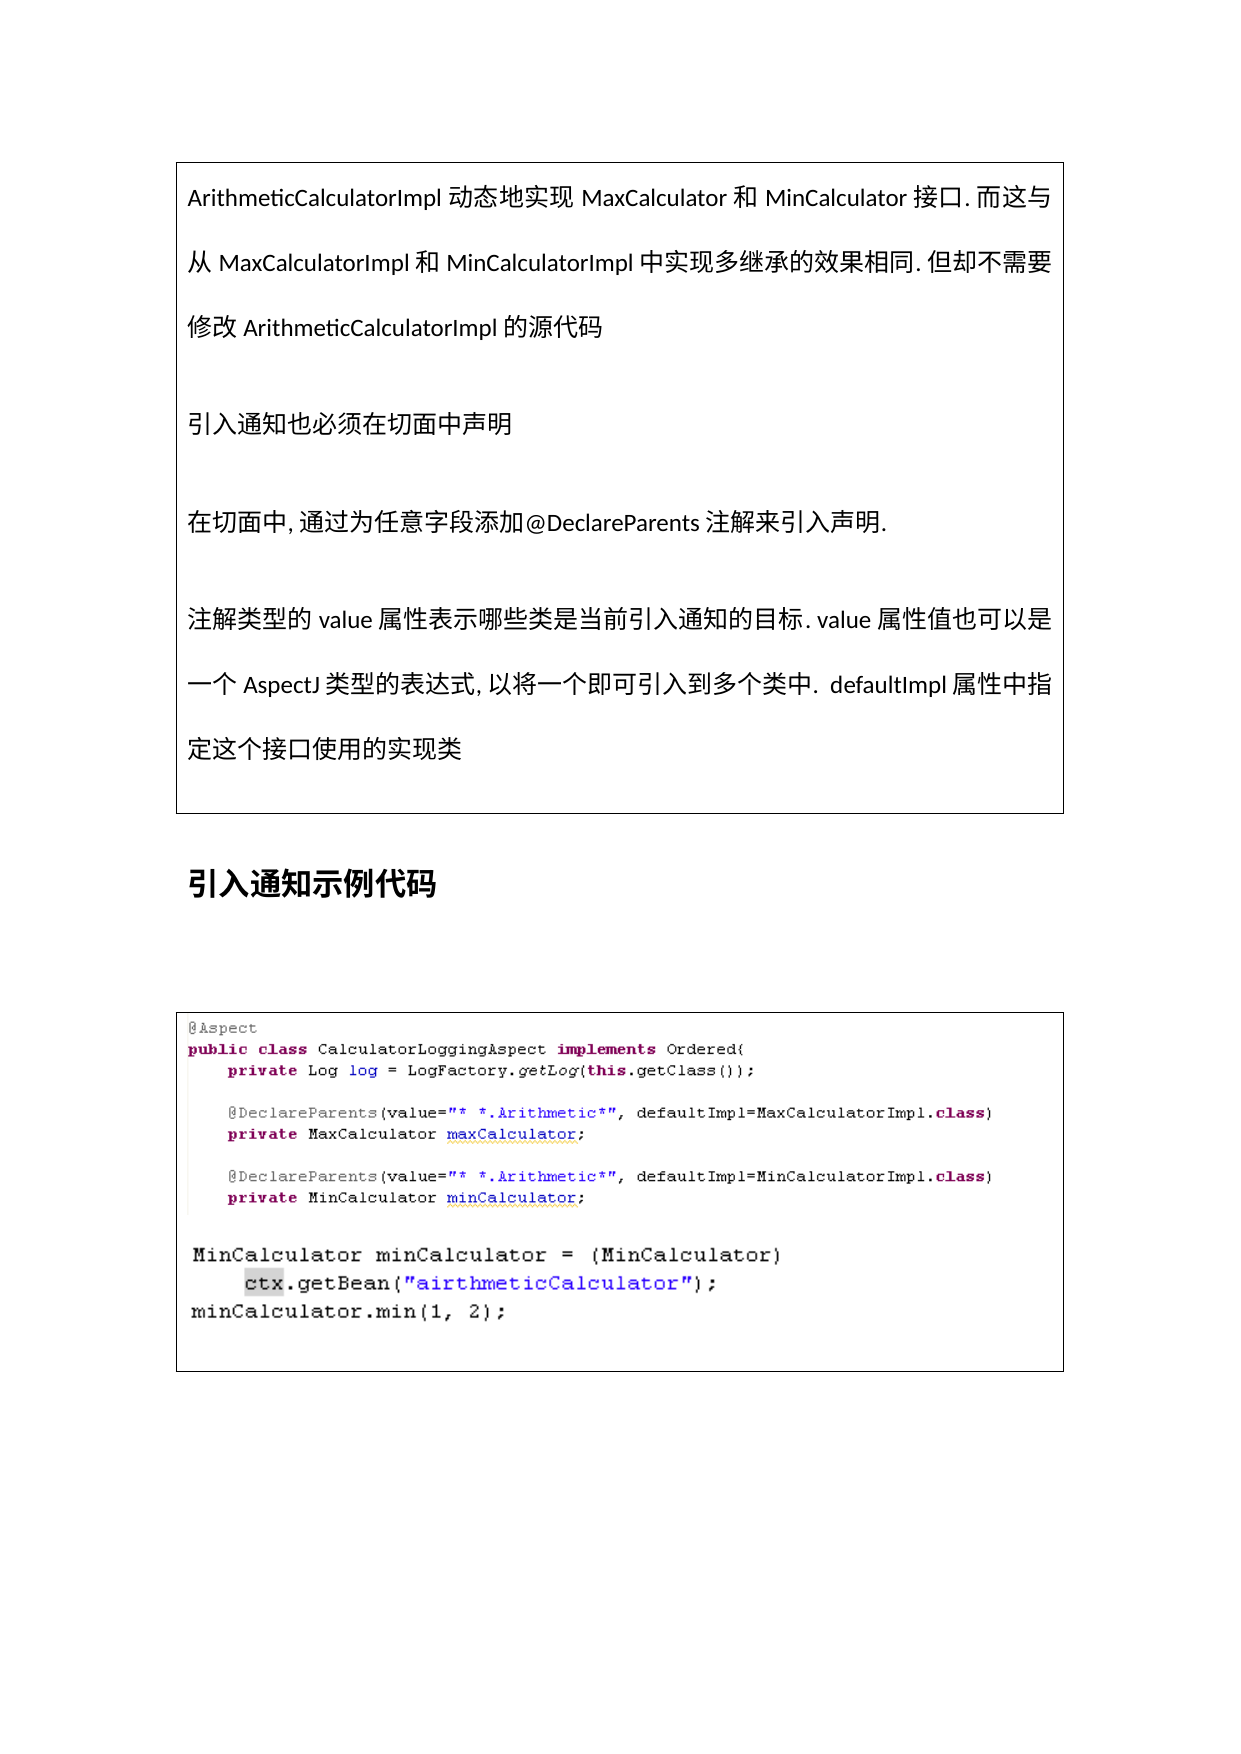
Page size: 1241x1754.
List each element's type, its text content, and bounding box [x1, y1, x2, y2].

picture [187, 1013, 999, 1215]
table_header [177, 163, 1063, 813]
picture [187, 1240, 787, 1328]
table_header [177, 1013, 1063, 1371]
subtitle 引入通知示例代码 [187, 849, 1053, 914]
